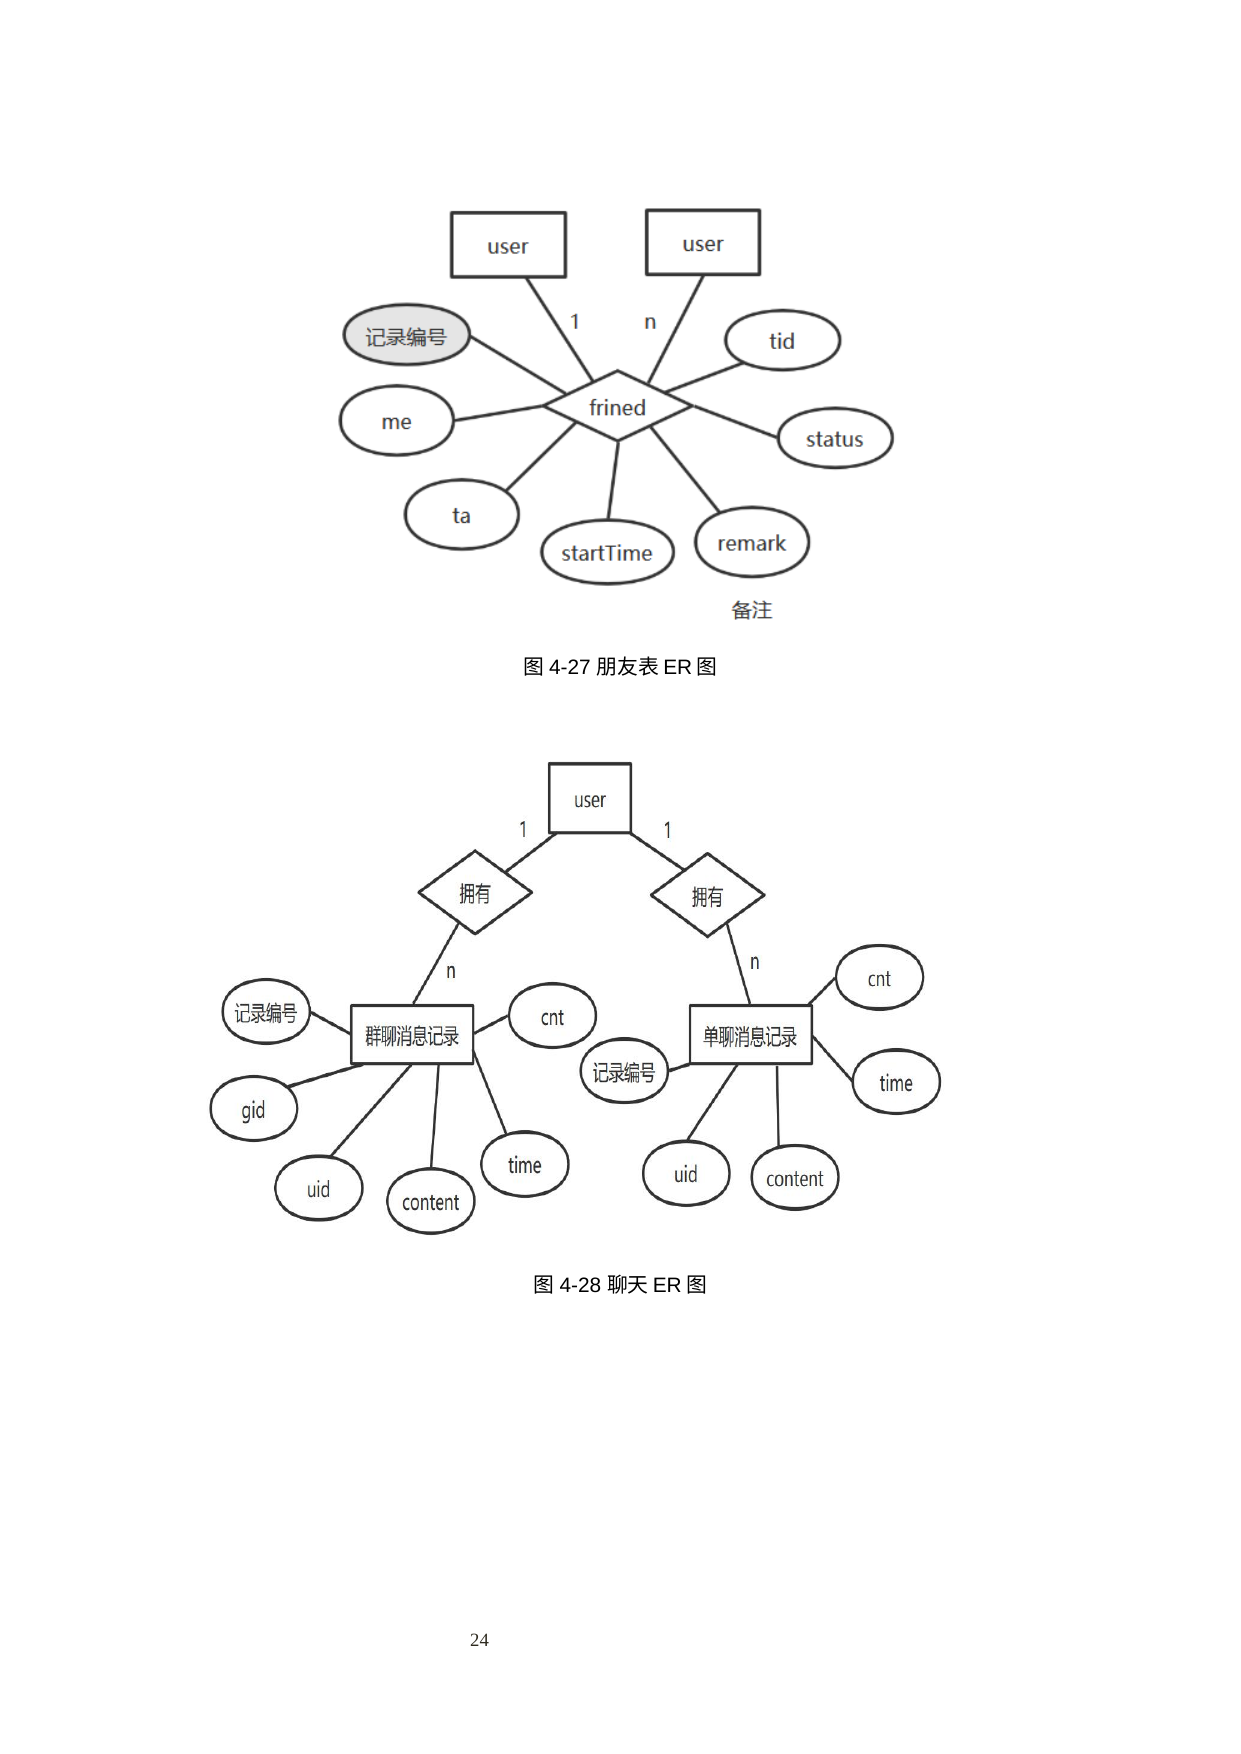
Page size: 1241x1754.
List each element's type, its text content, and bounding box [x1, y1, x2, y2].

picture [331, 162, 909, 646]
picture [187, 714, 952, 1247]
